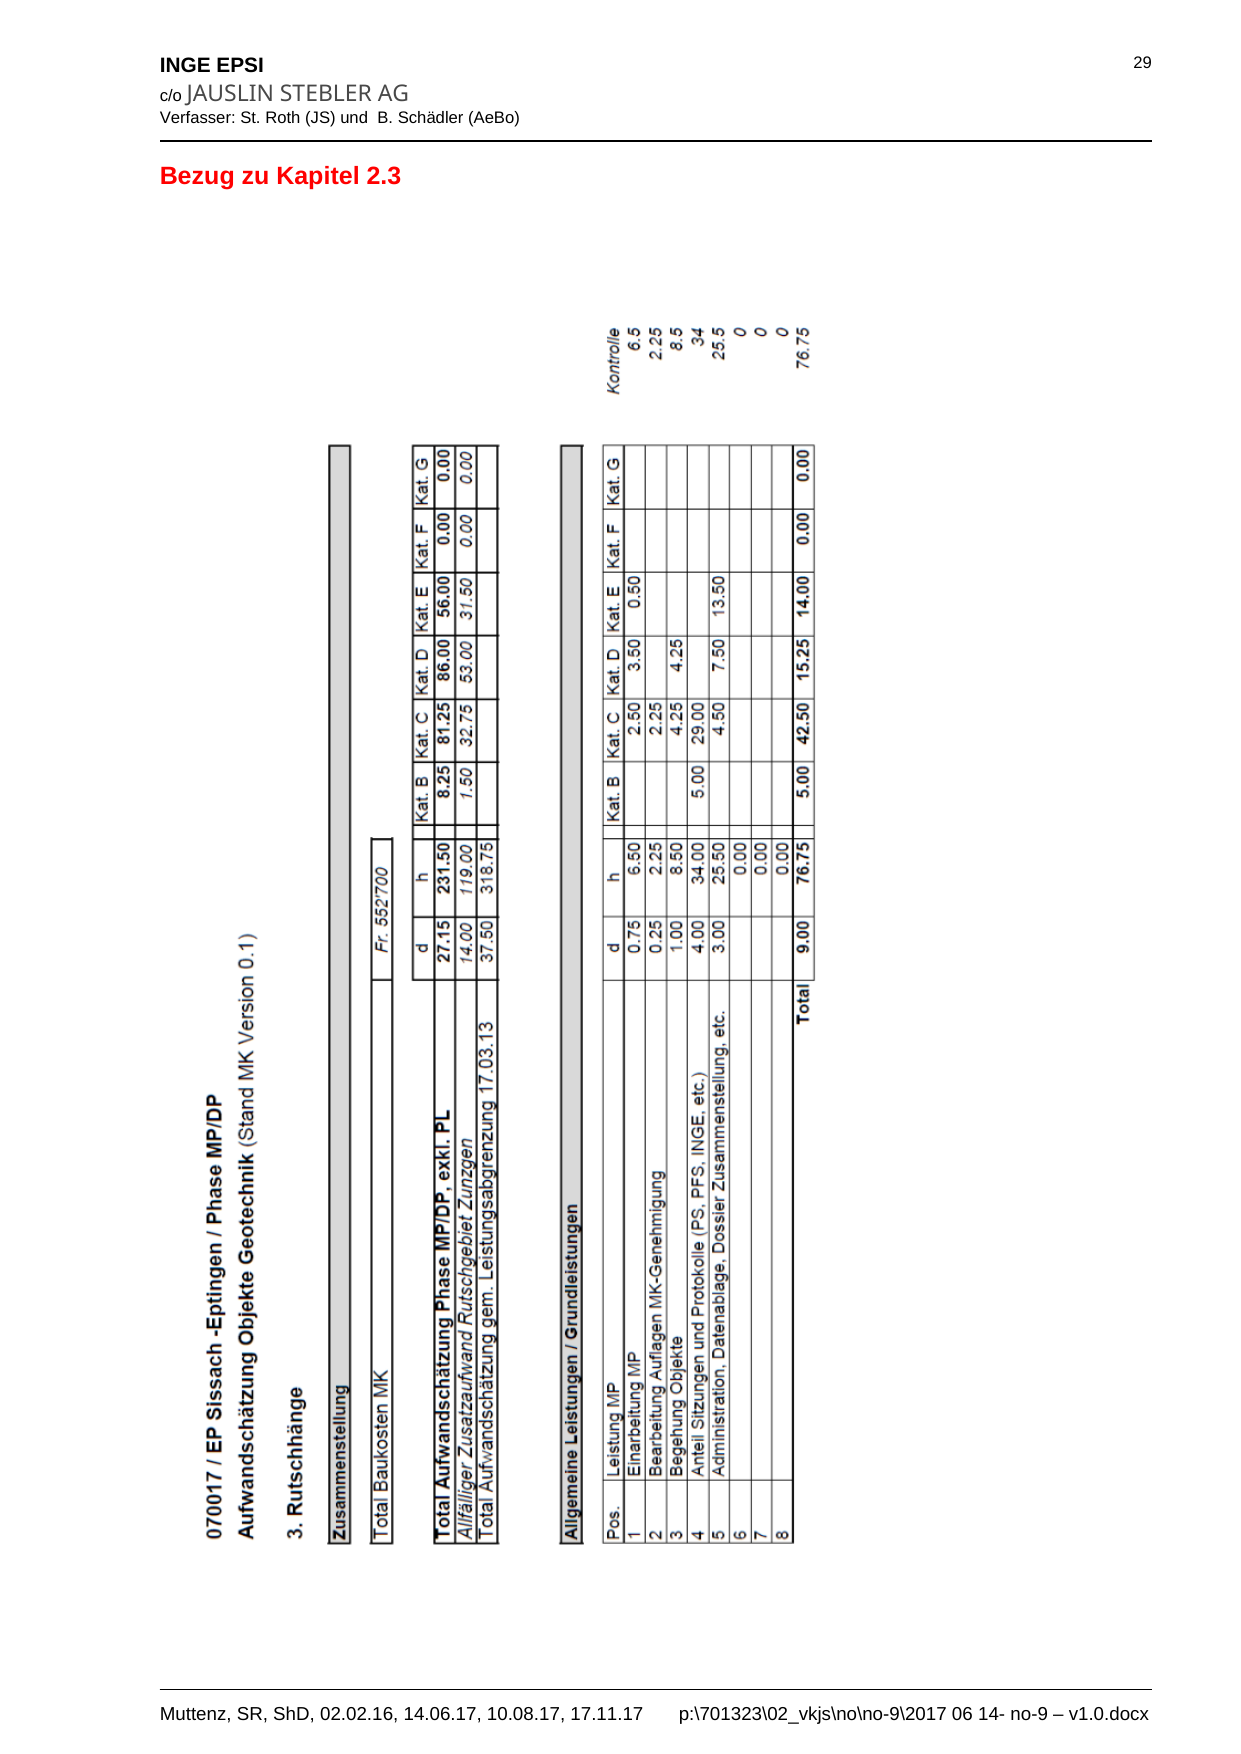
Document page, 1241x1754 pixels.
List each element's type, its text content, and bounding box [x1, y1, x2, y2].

text Bezug zu Kapitel 2.3 [159, 161, 1152, 189]
